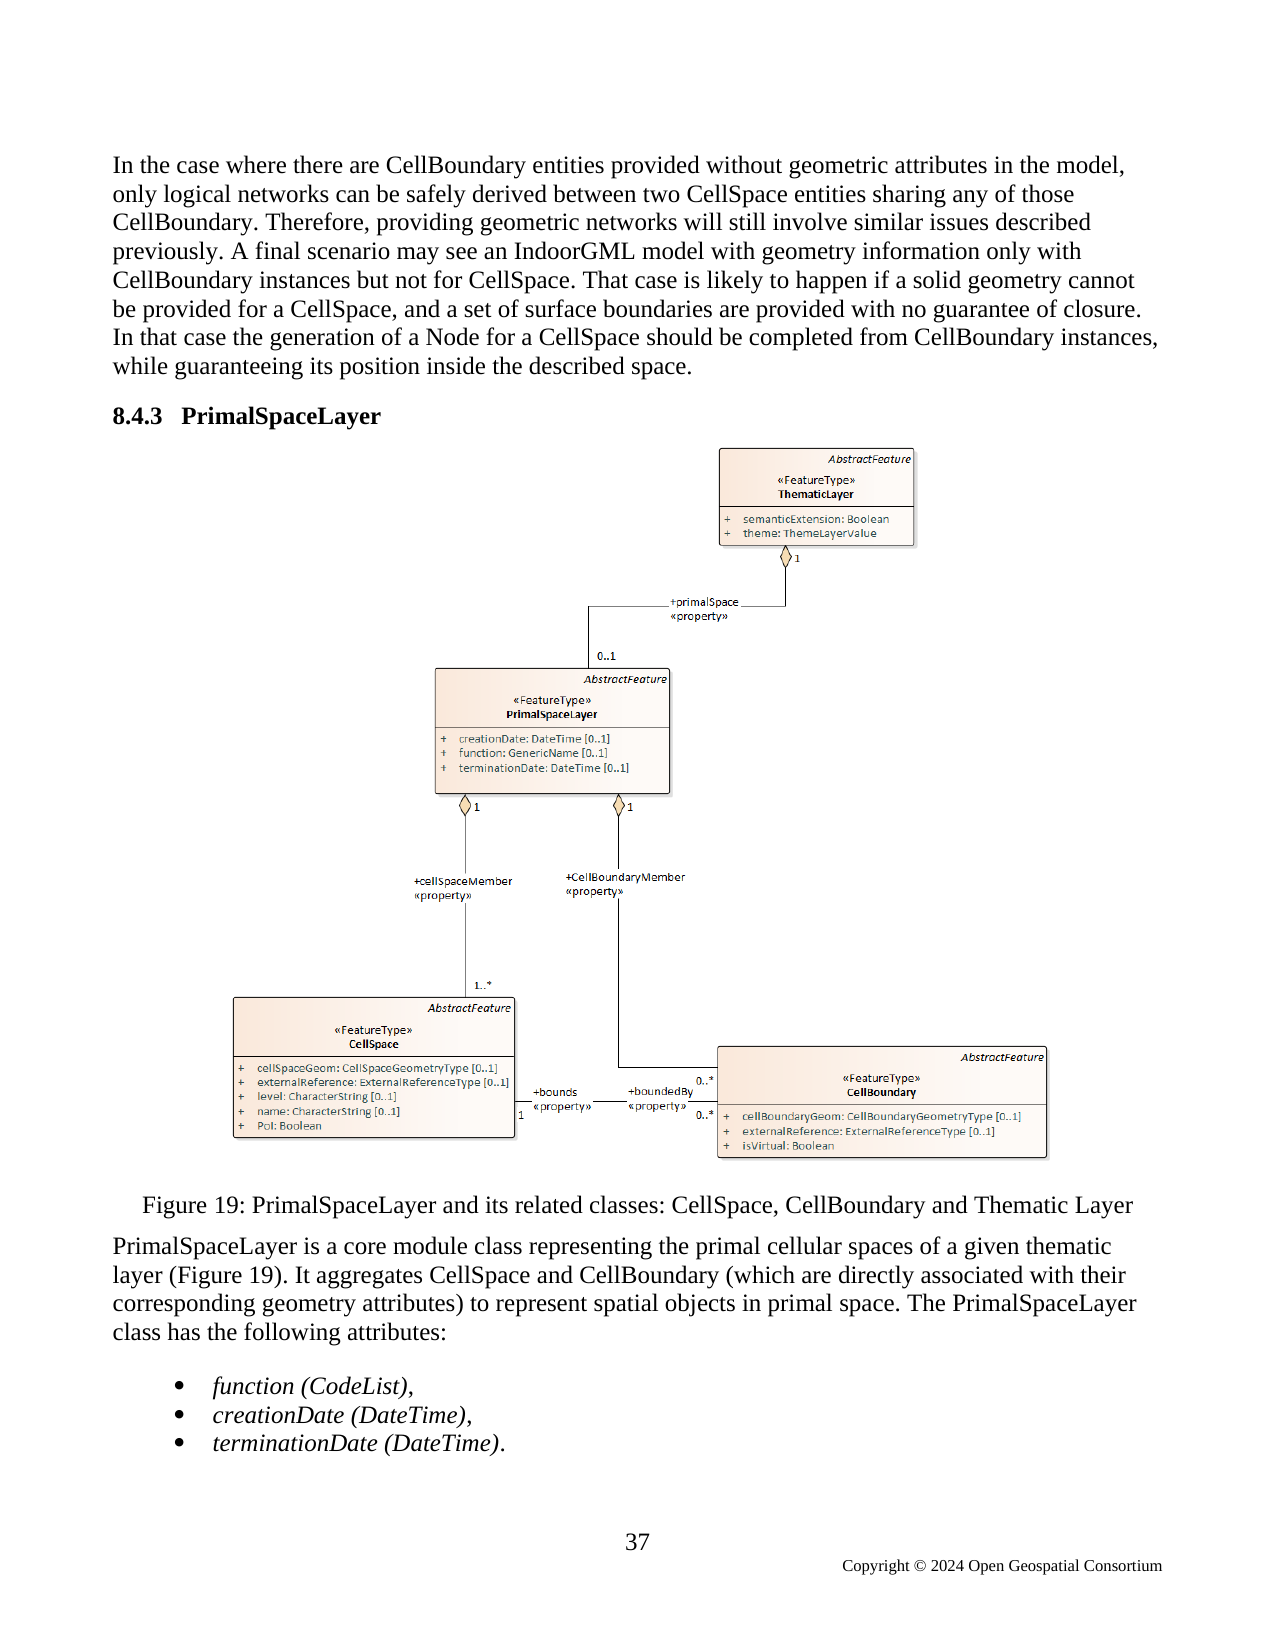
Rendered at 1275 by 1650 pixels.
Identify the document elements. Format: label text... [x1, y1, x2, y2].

list terminationDate (DateTime). [175, 1428, 1162, 1457]
text Figure 19: PrimalSpaceLayer and its related classes: CellSpace, CellBoundary and Thematic Layer [112, 1190, 1162, 1218]
subtitle PrimalSpaceLayer [112, 405, 1162, 429]
list creationDate (DateTime), [175, 1400, 1162, 1428]
list function (CodeList), [175, 1371, 1162, 1400]
picture [228, 441, 1053, 1165]
text In the case where there are CellBoundary entities provided without geometric attributes in the model, only logical networks can be safely derived between two CellSpace entities sharing any of those CellBoundary. Therefore, providing geometric networks will still involve similar issues described previously. A final scenario may see an IndoorGML model with geometry information only with CellBoundary instances but not for CellSpace. That case is likely to happen if a solid geometry cannot be provided for a CellSpace, and a set of surface boundaries are provided with no guarantee of closure. In that case the generation of a Node for a CellSpace should be completed from CellBoundary instances, while guaranteeing its position inside the described space. [112, 150, 1162, 380]
text PrimalSpaceLayer is a core module class representing the primal cellular spaces of a given thematic layer (Figure 19). It aggregates CellSpace and CellBoundary (which are directly associated with their corresponding geometry attributes) to represent spatial objects in primal space. The PrimalSpaceLayer class has the following attributes: [112, 1231, 1162, 1346]
